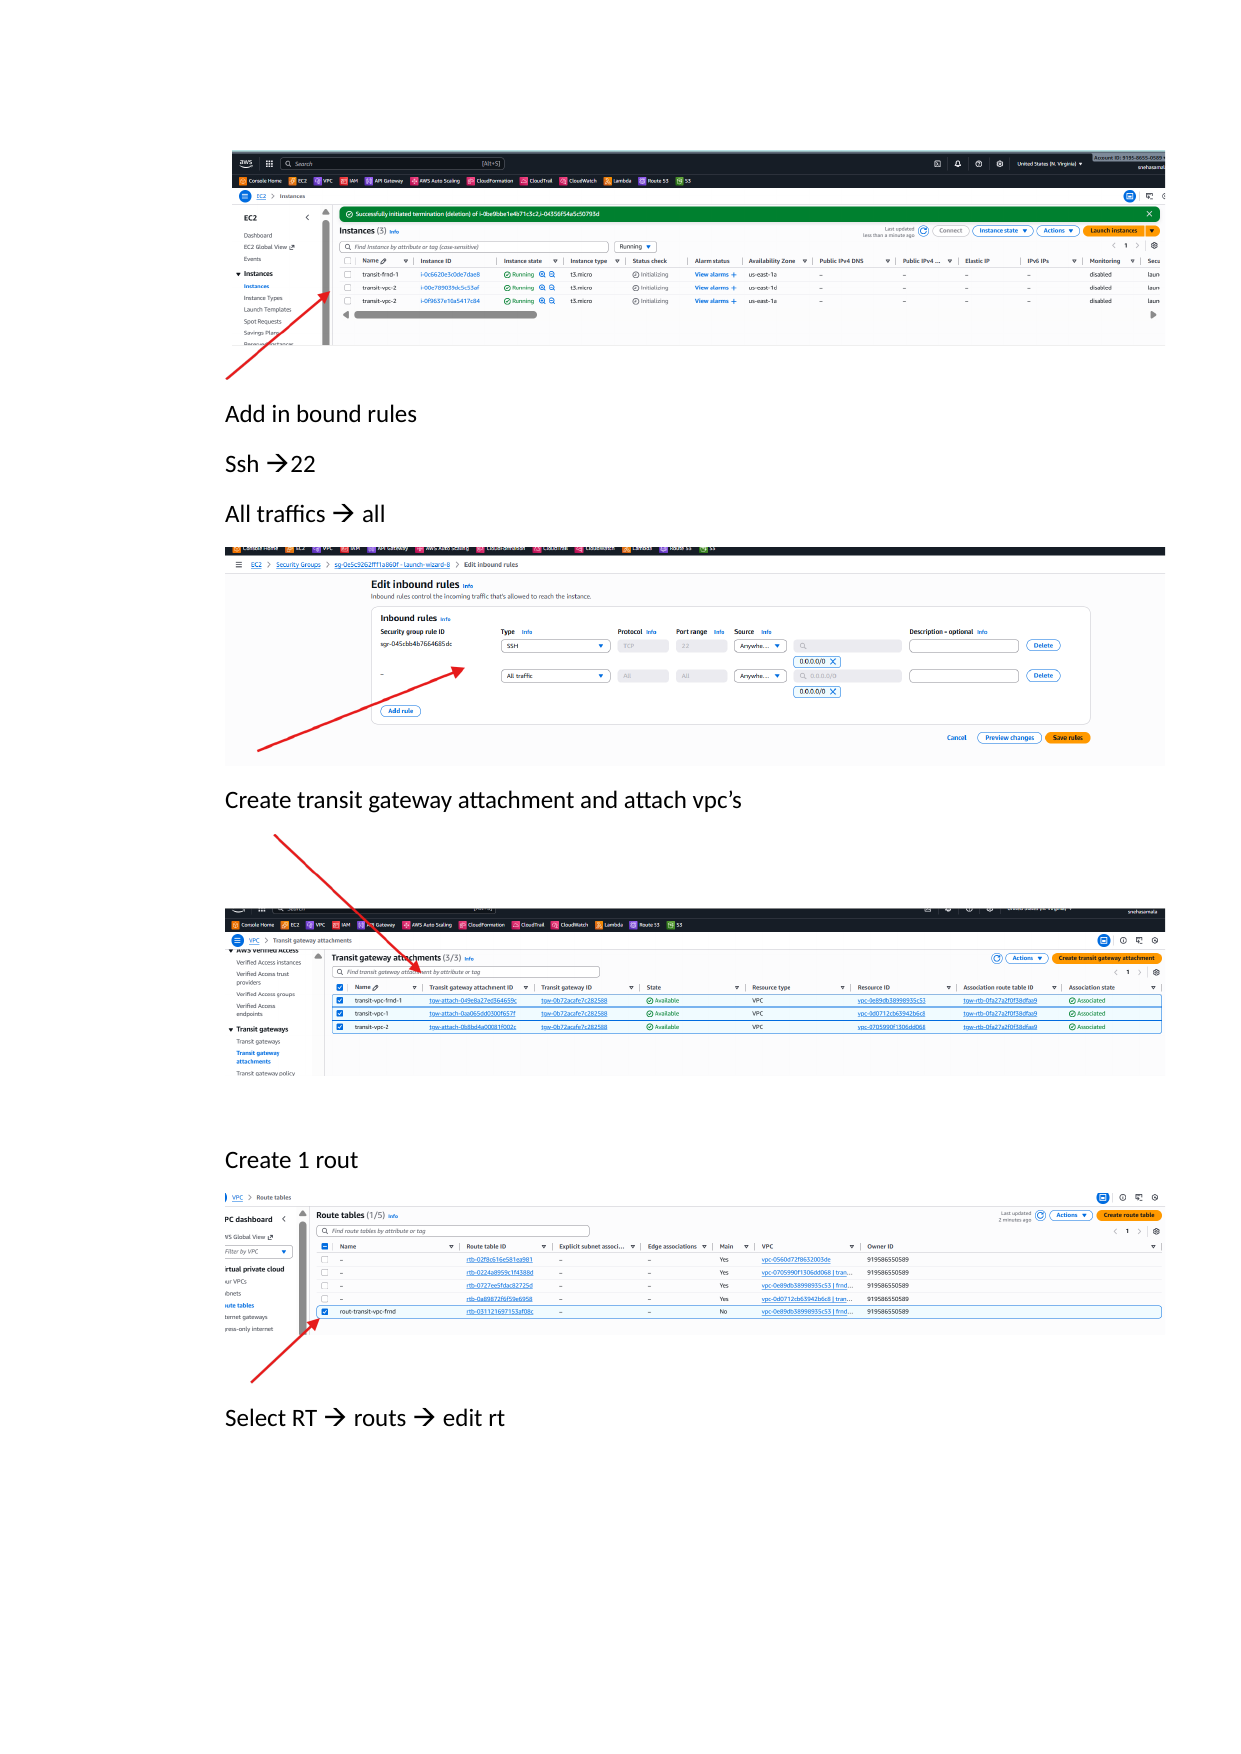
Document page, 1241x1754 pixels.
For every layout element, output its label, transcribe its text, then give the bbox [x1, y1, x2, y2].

text All traffics all [225, 498, 1090, 528]
text Ssh 22 [225, 448, 1090, 479]
picture [225, 1193, 1166, 1384]
text Create 1 rout [225, 1144, 1090, 1174]
picture [225, 834, 1166, 1076]
picture [225, 547, 1166, 766]
picture [225, 150, 1166, 380]
text Select RT routs edit rt [225, 1402, 1090, 1433]
text Create transit gateway attachment and attach vpc’s [225, 784, 1090, 815]
text Add in bound rules [225, 399, 1090, 429]
